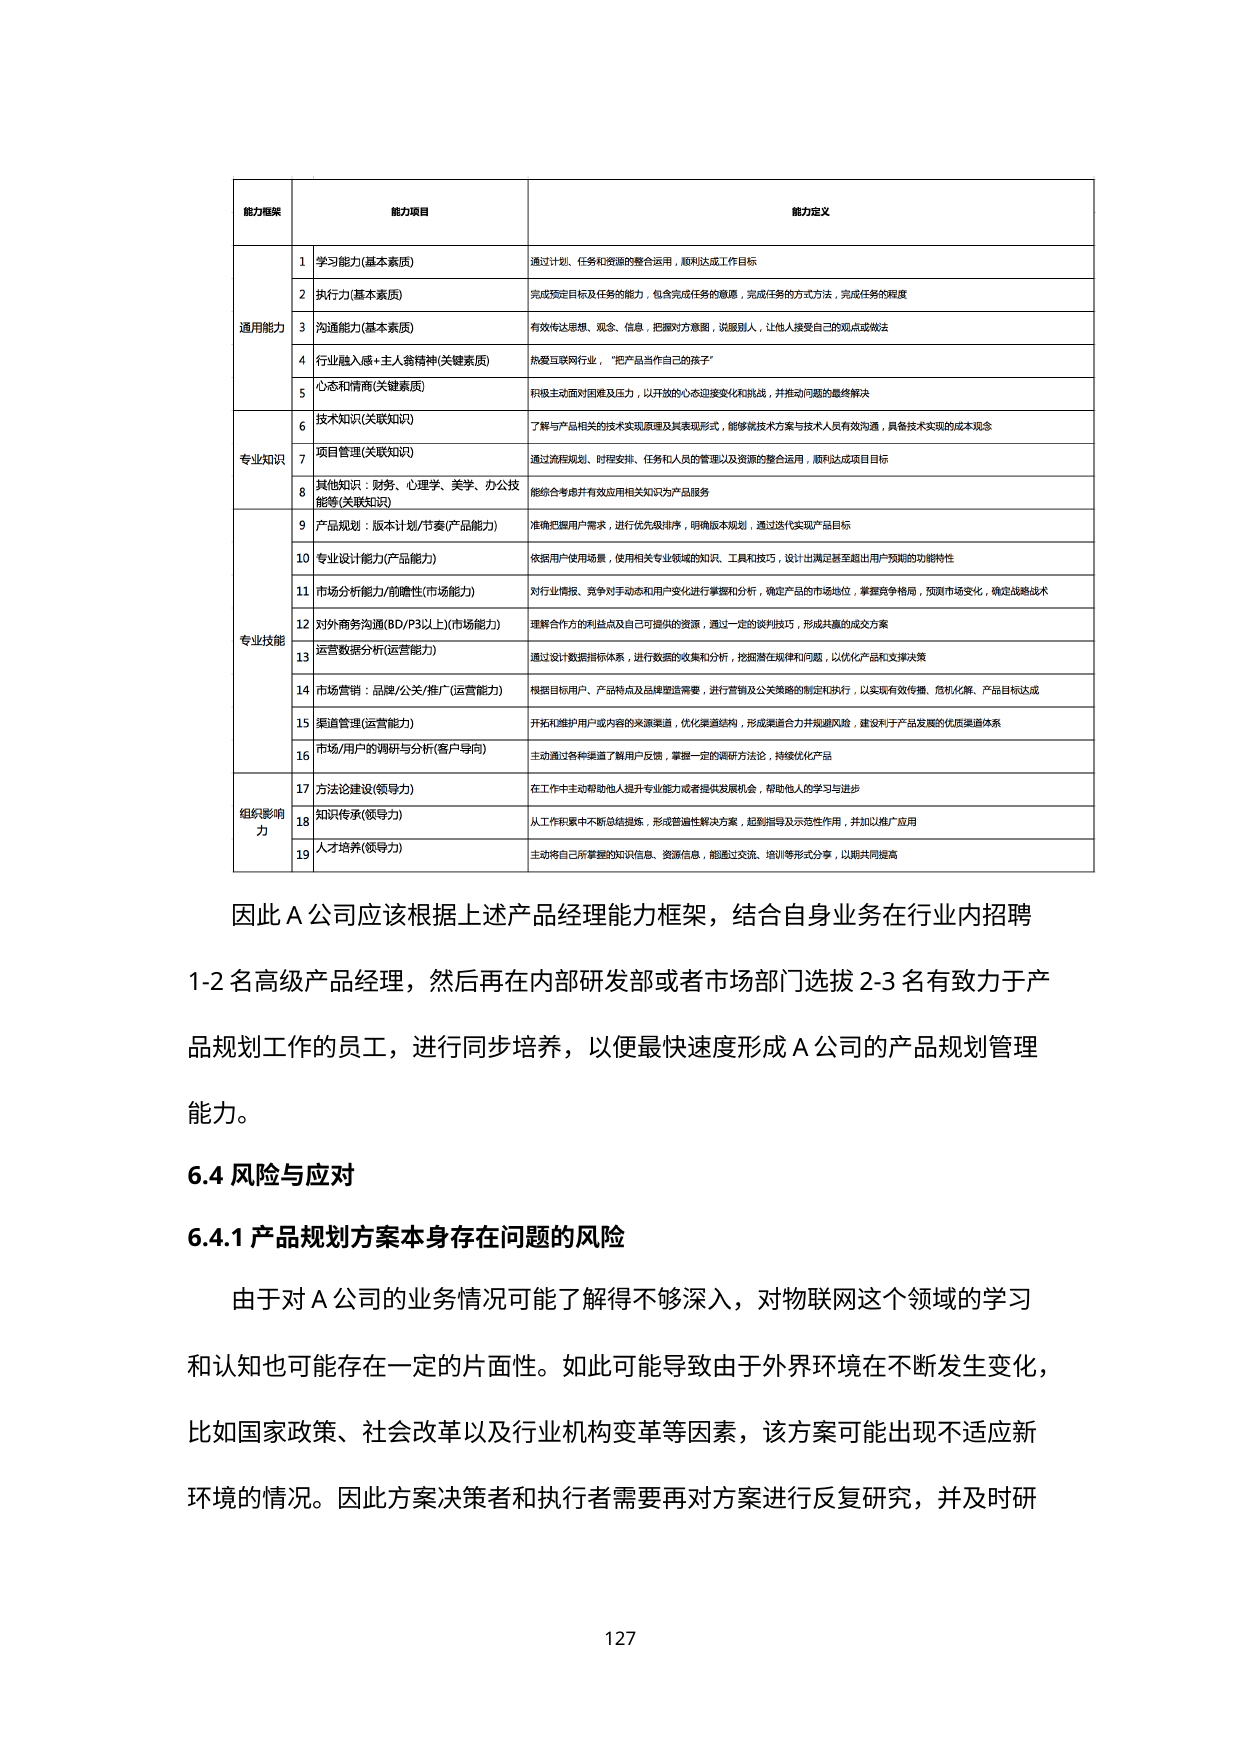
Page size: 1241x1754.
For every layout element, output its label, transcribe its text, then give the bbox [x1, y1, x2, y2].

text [187, 1276, 1053, 1518]
text 6.4 风险与应对 [187, 1152, 1053, 1196]
text 6.4.1产品规划方案本身存在问题的风险 [187, 1214, 1053, 1258]
picture [231, 176, 1096, 873]
text 因此A公司应该根据上述产品经理能力框架，结合自身业务在行业内招聘1-2名高级产品经理，然后再在内部研发部或者市场部门选拔2-3名有致力于产品规划工作的员工，进行同步培养，以便最快速度形成A公司的产品规划管理能力。 [187, 891, 1053, 1133]
